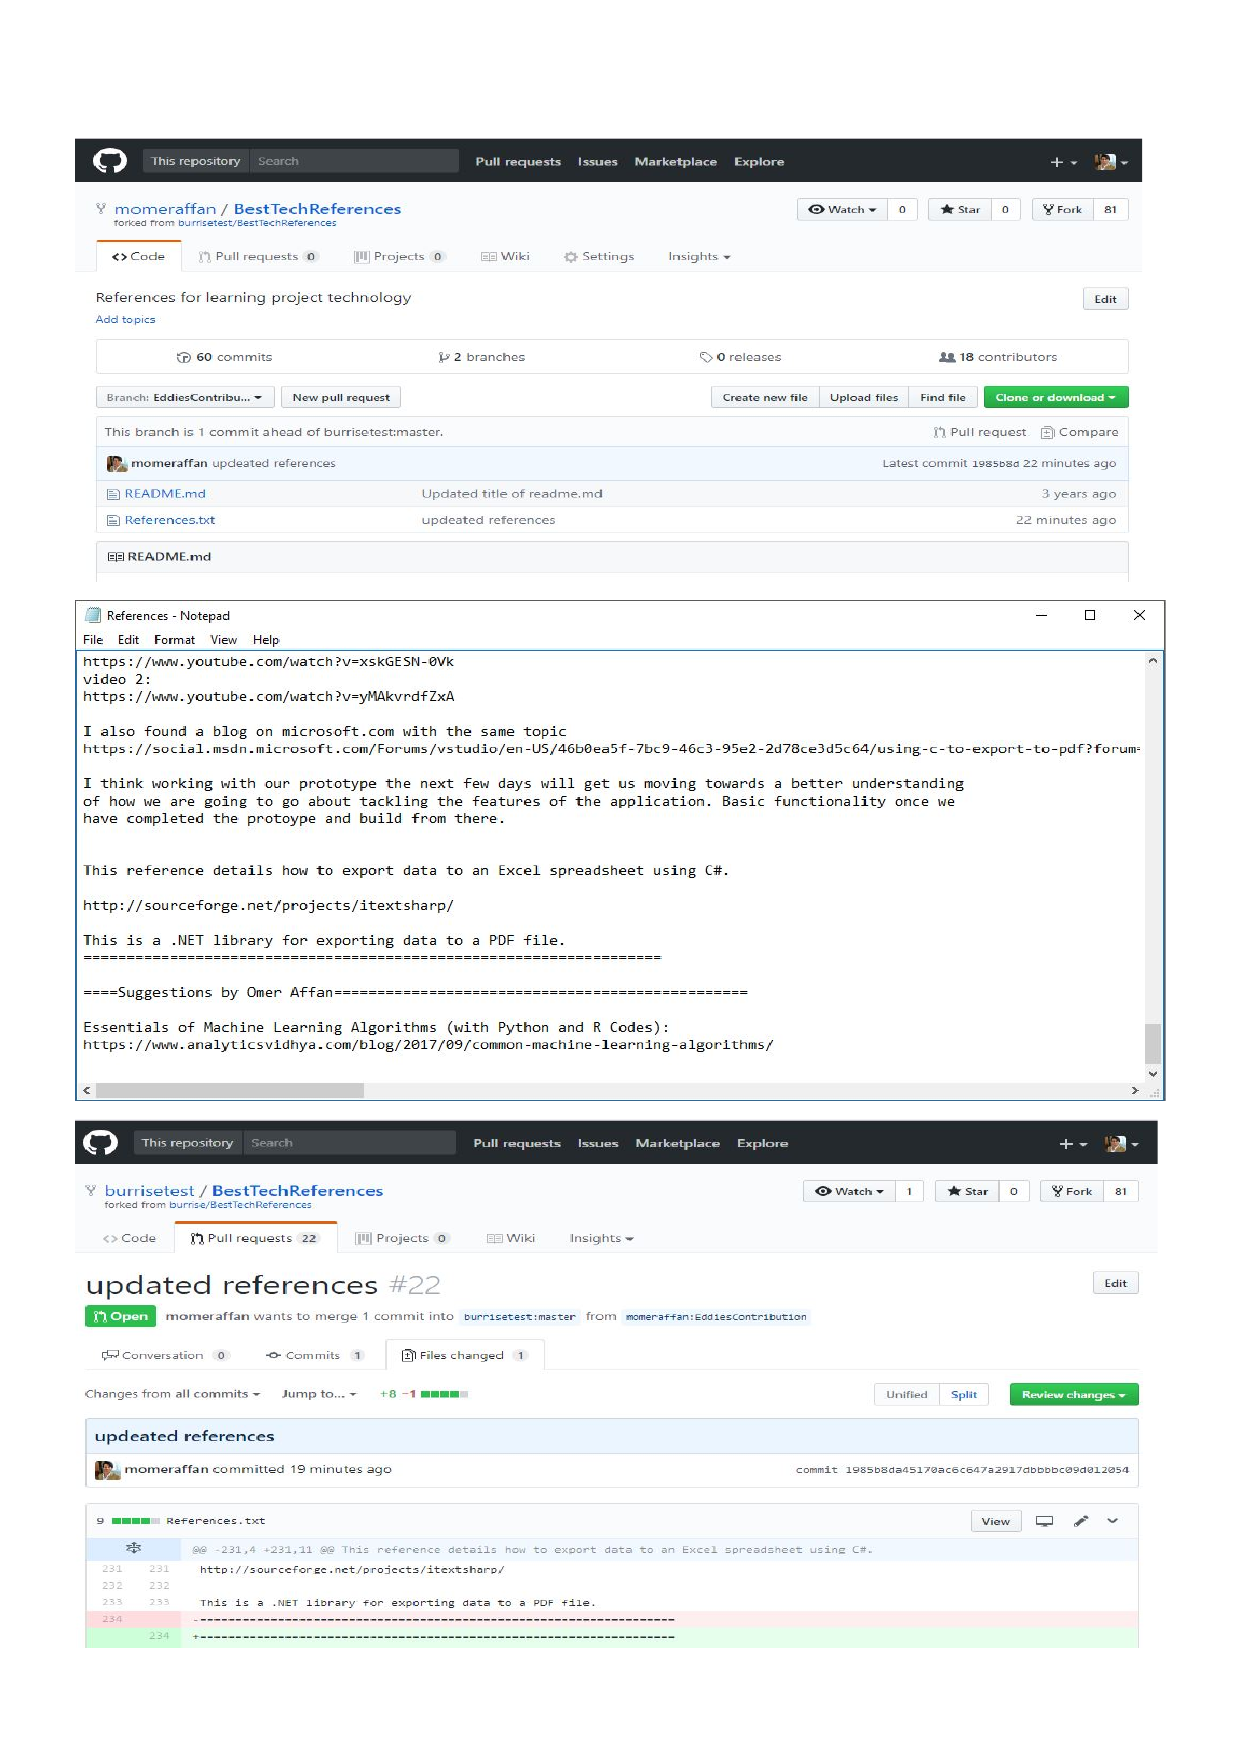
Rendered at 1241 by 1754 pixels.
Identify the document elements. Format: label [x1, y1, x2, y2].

picture [75, 600, 1166, 1101]
picture [75, 138, 1143, 582]
picture [75, 1119, 1158, 1648]
